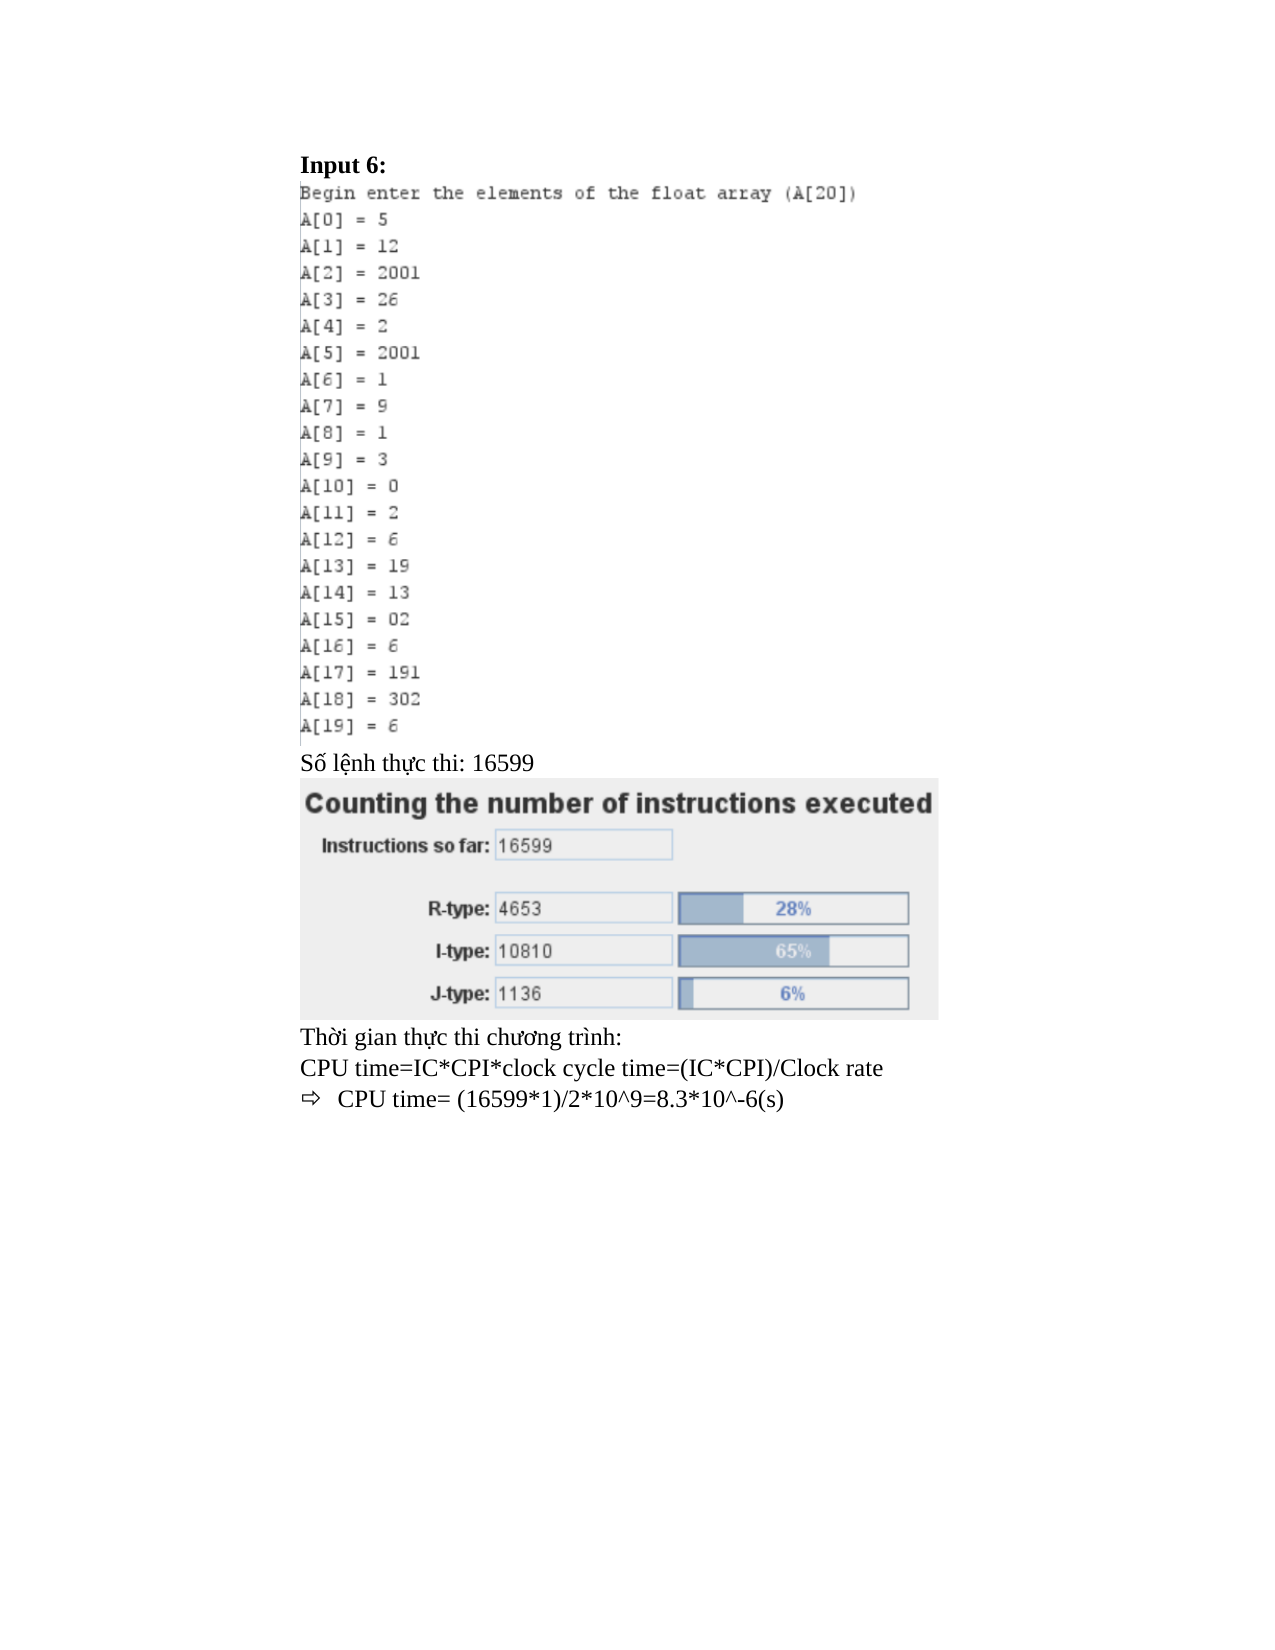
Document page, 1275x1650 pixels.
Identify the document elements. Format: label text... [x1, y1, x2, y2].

list Input 6: [300, 150, 1125, 179]
list Số lệnh thực thi: 16599 [300, 748, 1125, 777]
list Thời gian thực thi chương trình: [300, 1022, 1125, 1050]
list CPU time=IC*CPI*clock cycle time=(IC*CPI)/Clock rate [300, 1053, 1125, 1081]
picture [300, 181, 865, 746]
picture [300, 778, 939, 1020]
list CPU time= (16599*1)/2*10^9=8.3*10^-6(s) [300, 1084, 1125, 1112]
